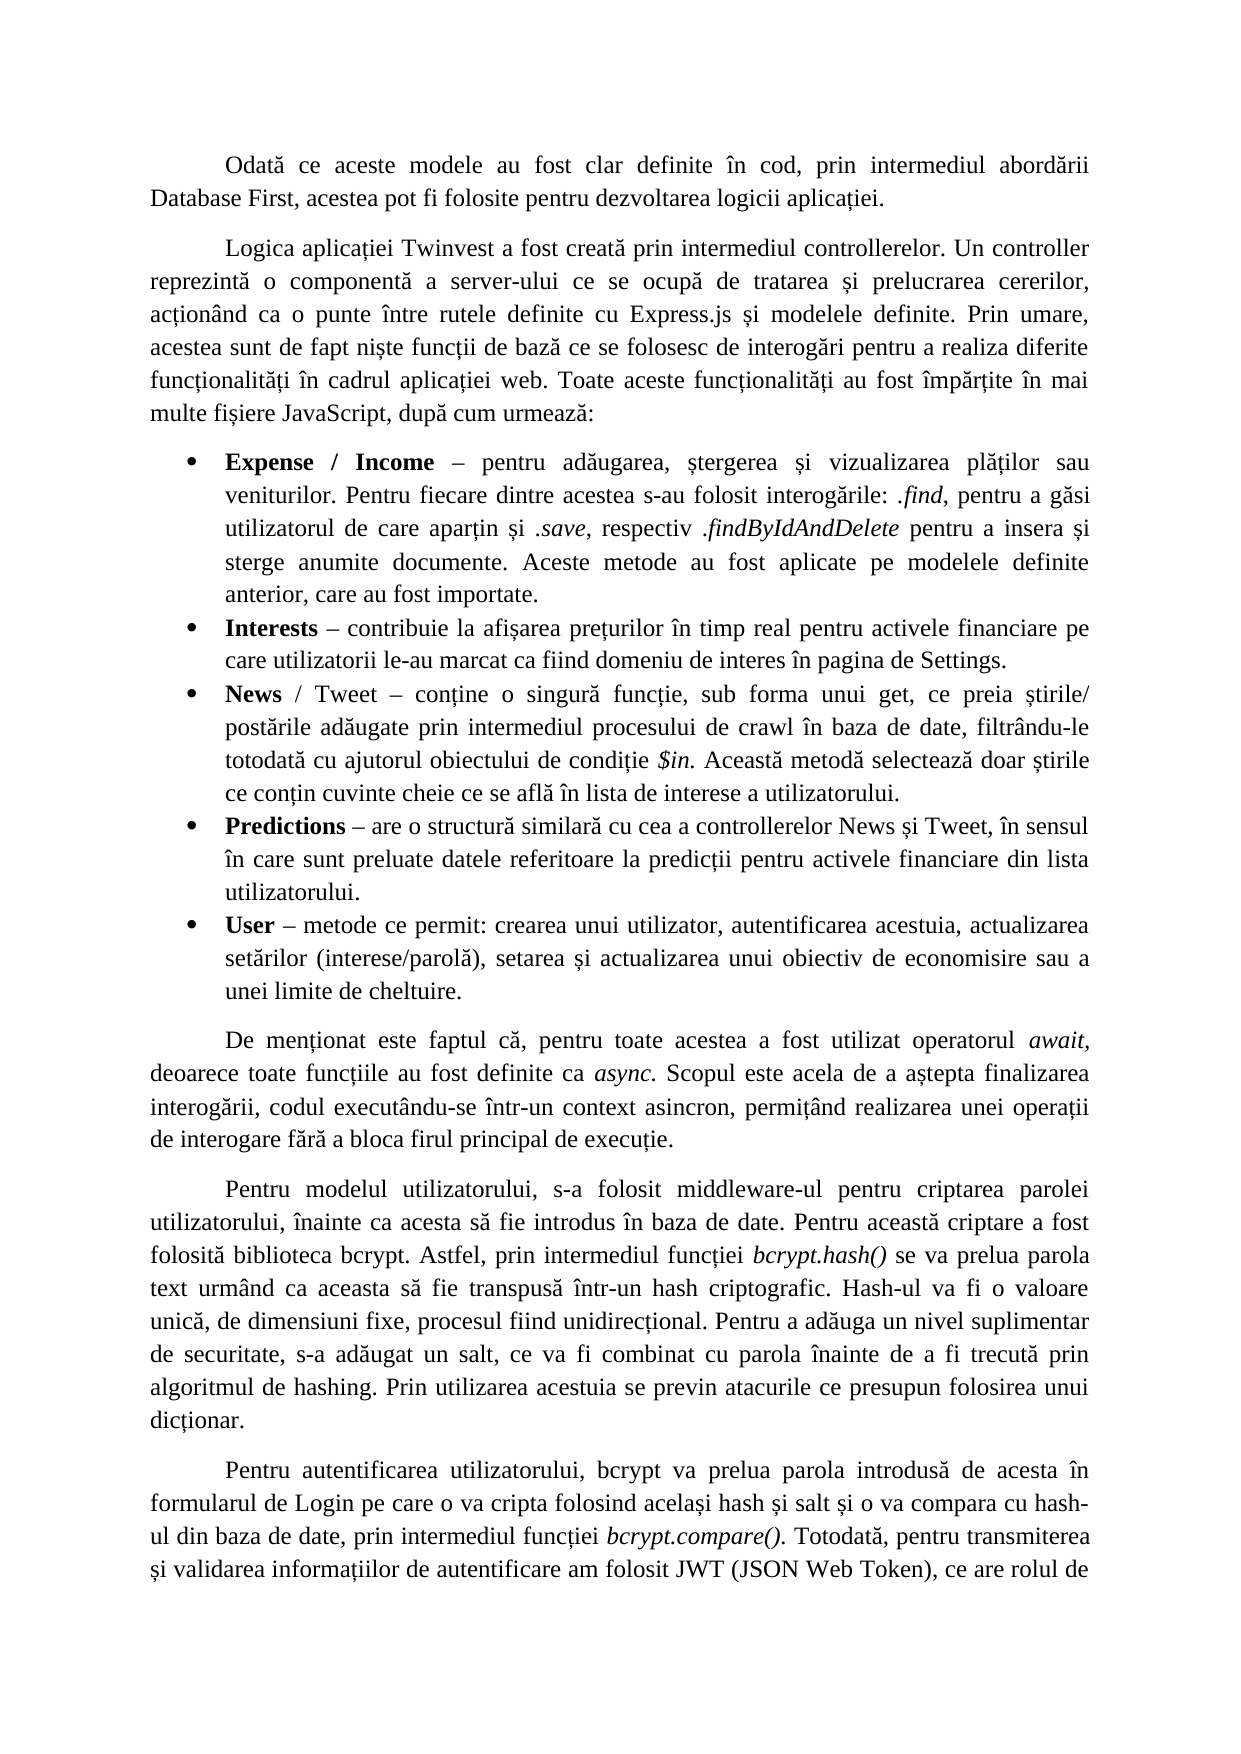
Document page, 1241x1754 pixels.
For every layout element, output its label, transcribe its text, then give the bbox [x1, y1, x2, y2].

list News / Tweet – conține o singură funcție, sub forma unui get, ce preia știrile/ postările adăugate prin intermediul procesului de crawl în baza de date, filtrându-le totodată cu ajutorul obiectului de condiție $in. Această metodă selectează doar știrile ce conțin cuvinte cheie ce se află în lista de interese a utilizatorului. [187, 679, 1090, 806]
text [150, 1455, 1090, 1583]
text Logica aplicației Twinvest a fost creată prin intermediul controllerelor. Un controller reprezintă o componentă a server-ului ce se ocupă de tratarea și prelucrarea cererilor, acționând ca o punte între rutele definite cu Express.js și modelele definite. Prin umare, acestea sunt de fapt niște funcții de bază ce se folosesc de interogări pentru a realiza diferite funcționalități în cadrul aplicației web. Toate aceste funcționalități au fost împărțite în mai multe fișiere JavaScript, după cum urmează: [150, 233, 1090, 427]
text De menționat este faptul că, pentru toate acestea a fost utilizat operatorul await, deoarece toate funcțiile au fost definite ca async. Scopul este acela de a aștepta finalizarea interogării, codul executându-se într-un context asincron, permițând realizarea unei operații de interogare fără a bloca firul principal de execuție. [150, 1026, 1090, 1153]
list User – metode ce permit: crearea unui utilizator, autentificarea acestuia, actualizarea setărilor (interese/parolă), setarea și actualizarea unui obiectiv de economisire sau a unei limite de cheltuire. [187, 910, 1090, 1004]
list Predictions – are o structură similară cu cea a controllerelor News și Tweet, în sensul în care sunt preluate datele referitoare la predicții pentru activele financiare din lista utilizatorului. [187, 811, 1090, 906]
list Interests – contribuie la afișarea prețurilor în timp real pentru activele financiare pe care utilizatorii le-au marcat ca fiind domeniu de interes în pagina de Settings. [187, 613, 1090, 674]
list Expense / Income – pentru adăugarea, ștergerea și vizualizarea plăților sau veniturilor. Pentru fiecare dintre acestea s-au folosit interogările: .find, pentru a găsi utilizatorul de care aparțin și .save, respectiv .findByIdAndDelete pentru a insera și sterge anumite documente. Aceste metode au fost aplicate pe modelele definite anterior, care au fost importate. [187, 447, 1090, 608]
text Pentru modelul utilizatorului, s-a folosit middleware-ul pentru criptarea parolei utilizatorului, înainte ca acesta să fie introdus în baza de date. Pentru această criptare a fost folosită biblioteca bcrypt. Astfel, prin intermediul funcției bcrypt.hash() se va prelua parola text urmând ca aceasta să fie transpusă într-un hash criptografic. Hash-ul va fi o valoare unică, de dimensiuni fixe, procesul fiind unidirecțional. Pentru a adăuga un nivel suplimentar de securitate, s-a adăugat un salt, ce va fi combinat cu parola înainte de a fi trecută prin algoritmul de hashing. Prin utilizarea acestuia se previn atacurile ce presupun folosirea unui dicționar. [150, 1174, 1090, 1434]
text Odată ce aceste modele au fost clar definite în cod, prin intermediul abordării Database First, acestea pot fi folosite pentru dezvoltarea logicii aplicației. [150, 150, 1090, 212]
